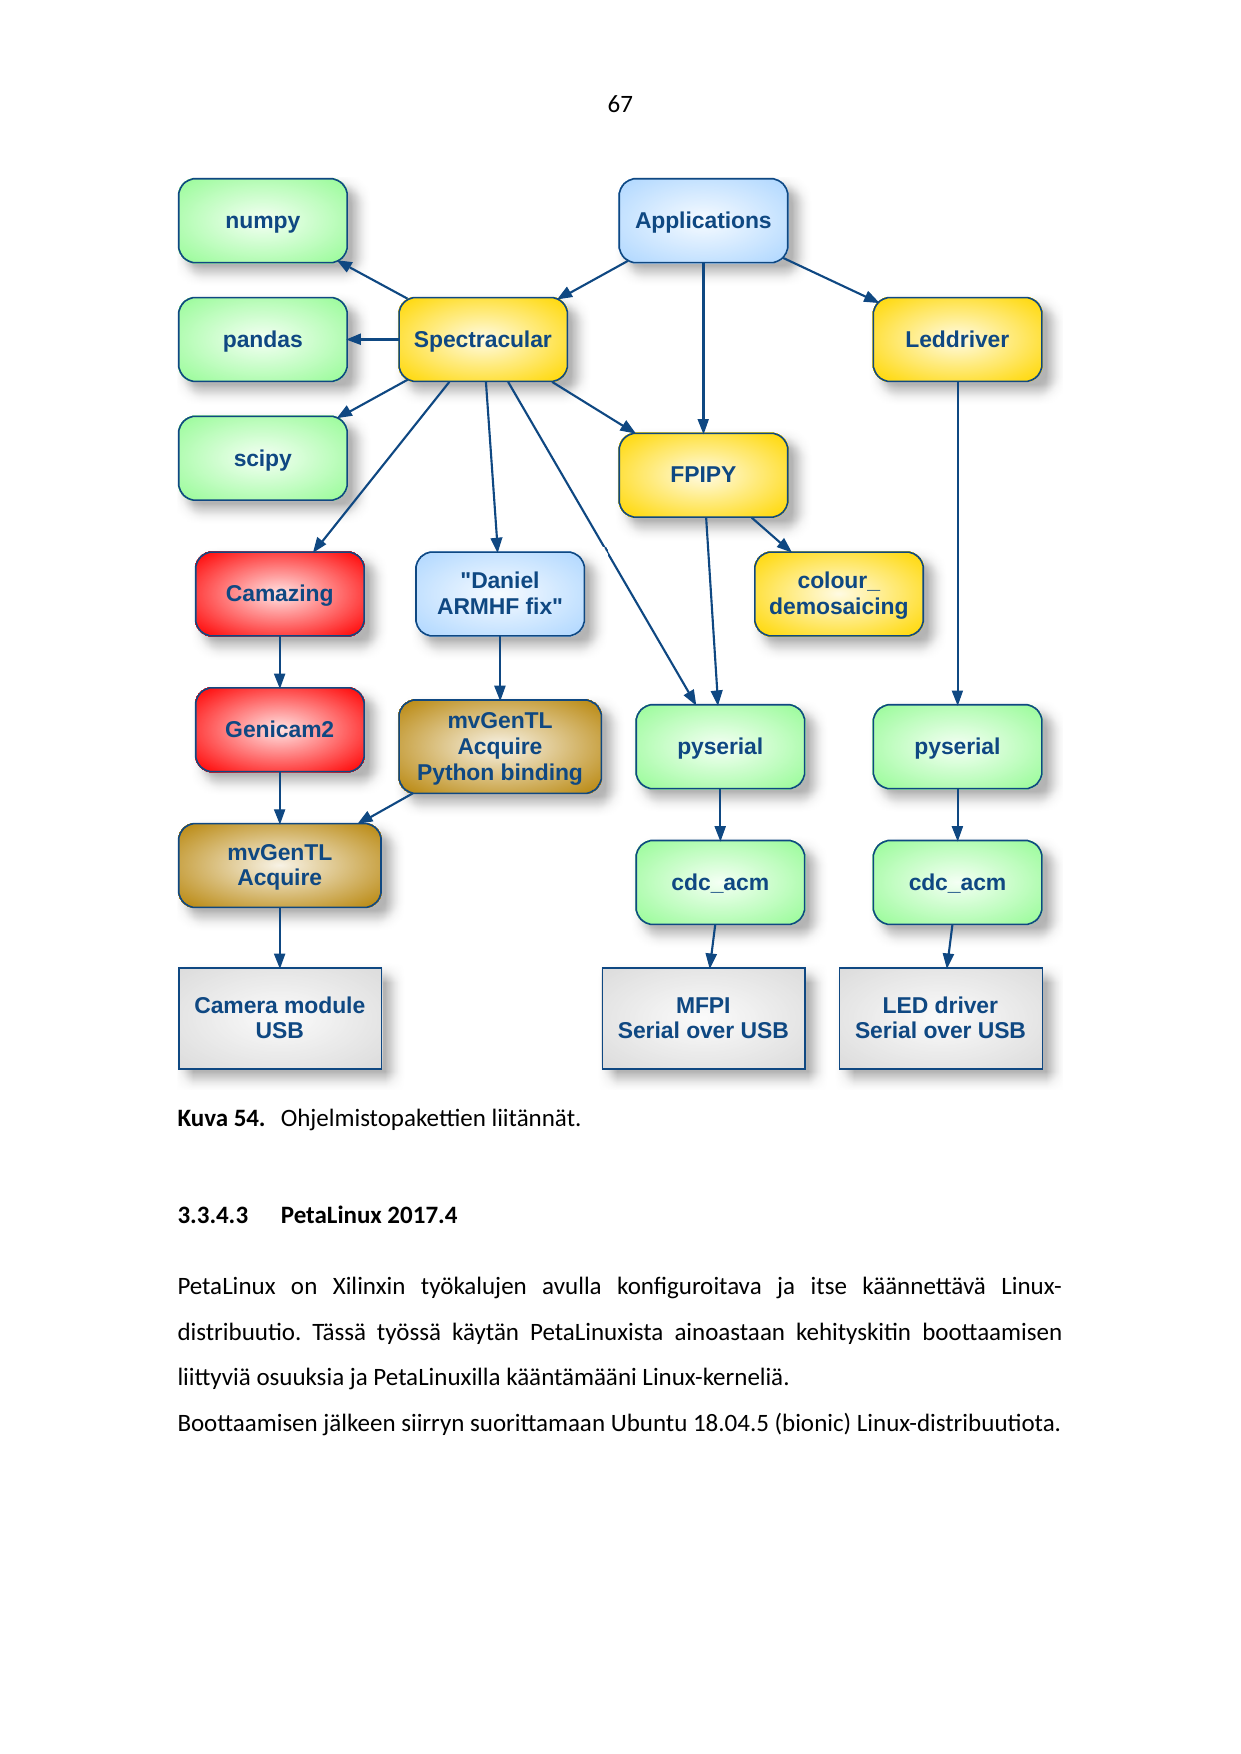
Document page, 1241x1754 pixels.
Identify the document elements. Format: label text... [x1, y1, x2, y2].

text Boottaamisen jälkeen siirryn suorittamaan Ubuntu 18.04.5 (bionic) Linux-distribuutiota. [177, 1407, 1063, 1438]
subtitle PetaLinux 2017.4 [177, 1199, 1063, 1230]
text Kuva 54. Ohjelmistopakettien liitännät. [177, 1102, 1063, 1133]
text PetaLinux on Xilinxin työkalujen avulla konfiguroitava ja itse käännettävä Linux-distribuutio. Tässä työssä käytän PetaLinuxista ainoastaan kehityskitin boottaamisen liittyviä osuuksia ja PetaLinuxilla kääntämääni Linux-kerneliä. [177, 1270, 1063, 1392]
